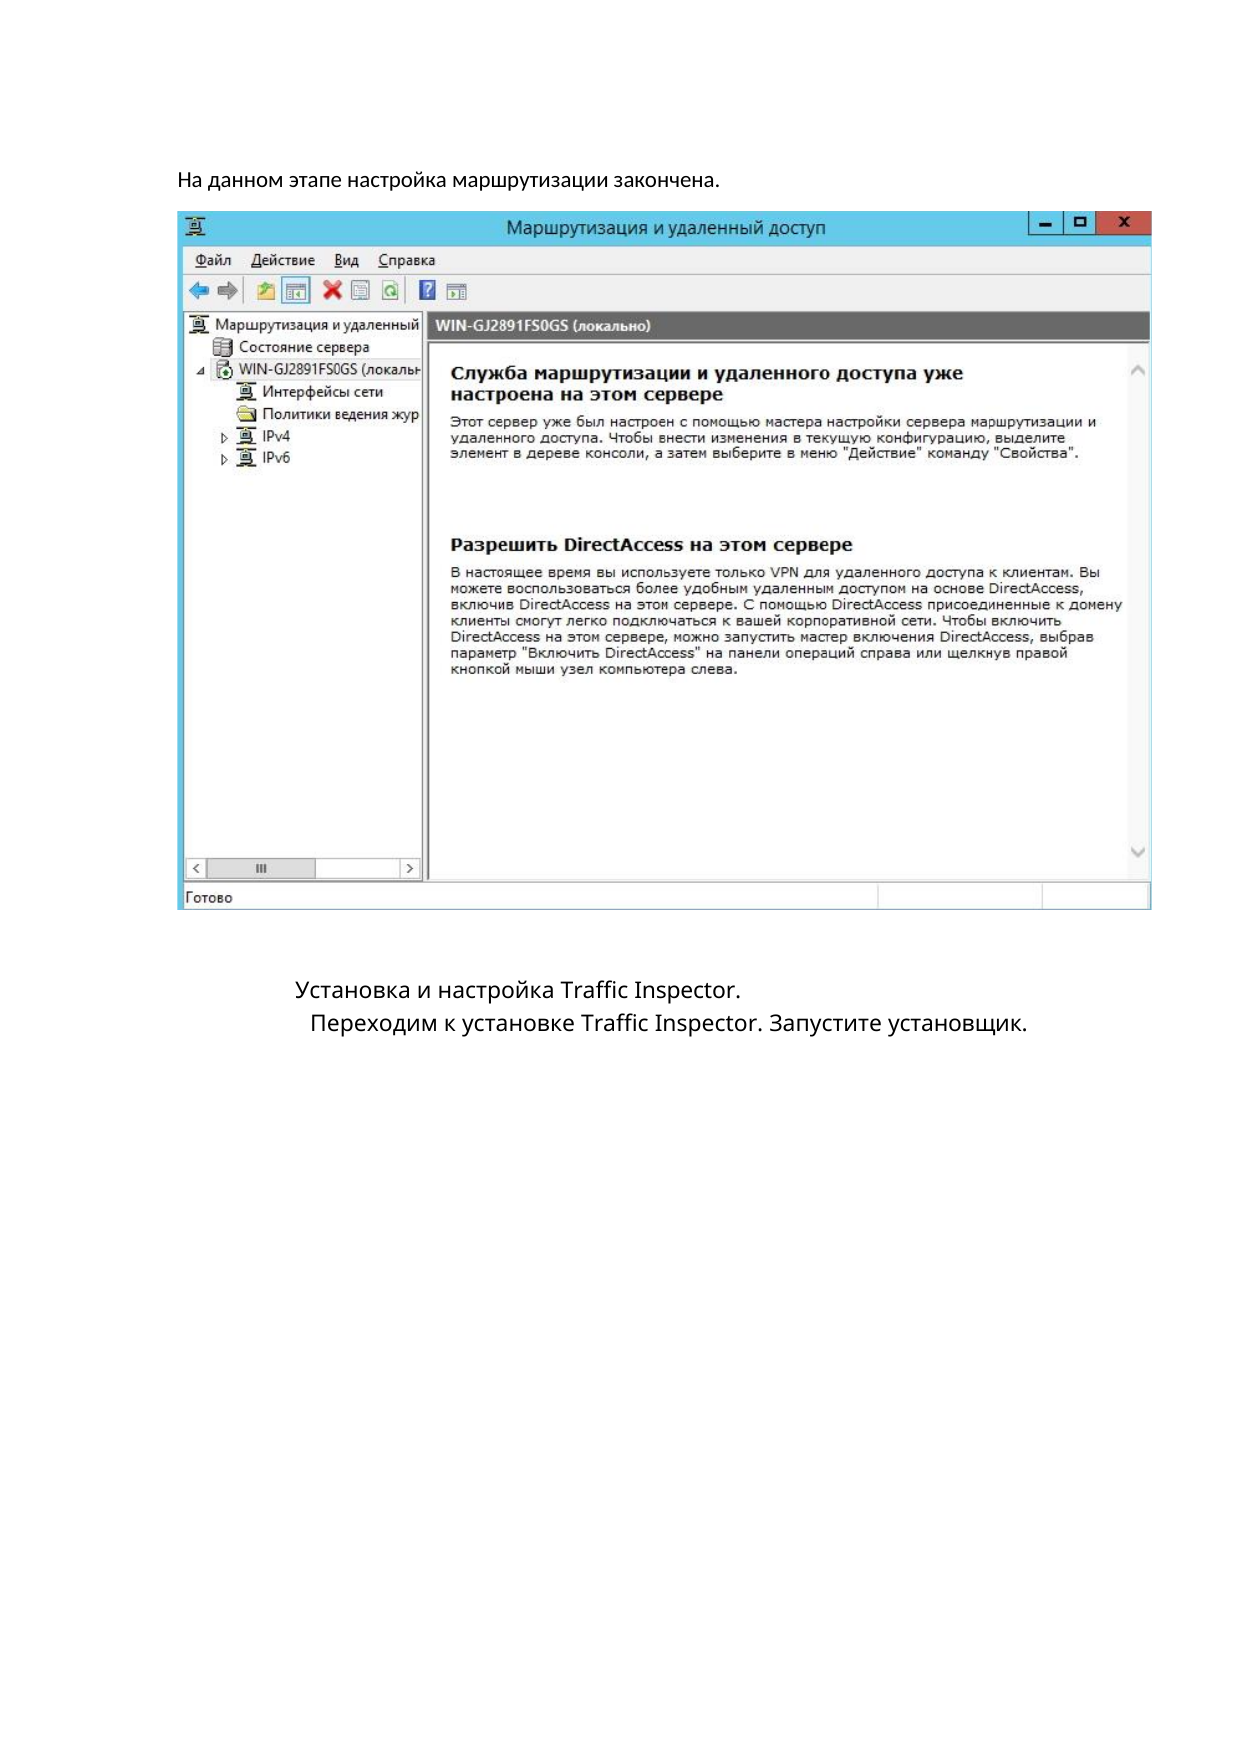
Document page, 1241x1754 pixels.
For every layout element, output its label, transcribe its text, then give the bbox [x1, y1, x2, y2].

text На данном этапе настройка маршрутизации закончена. [177, 165, 1152, 193]
list Переходим к установке Traffic Inspector. Запустите установщик. [310, 1007, 1152, 1038]
picture [177, 211, 1152, 910]
list Установка и настройка Traffic Inspector. [295, 974, 1152, 1006]
